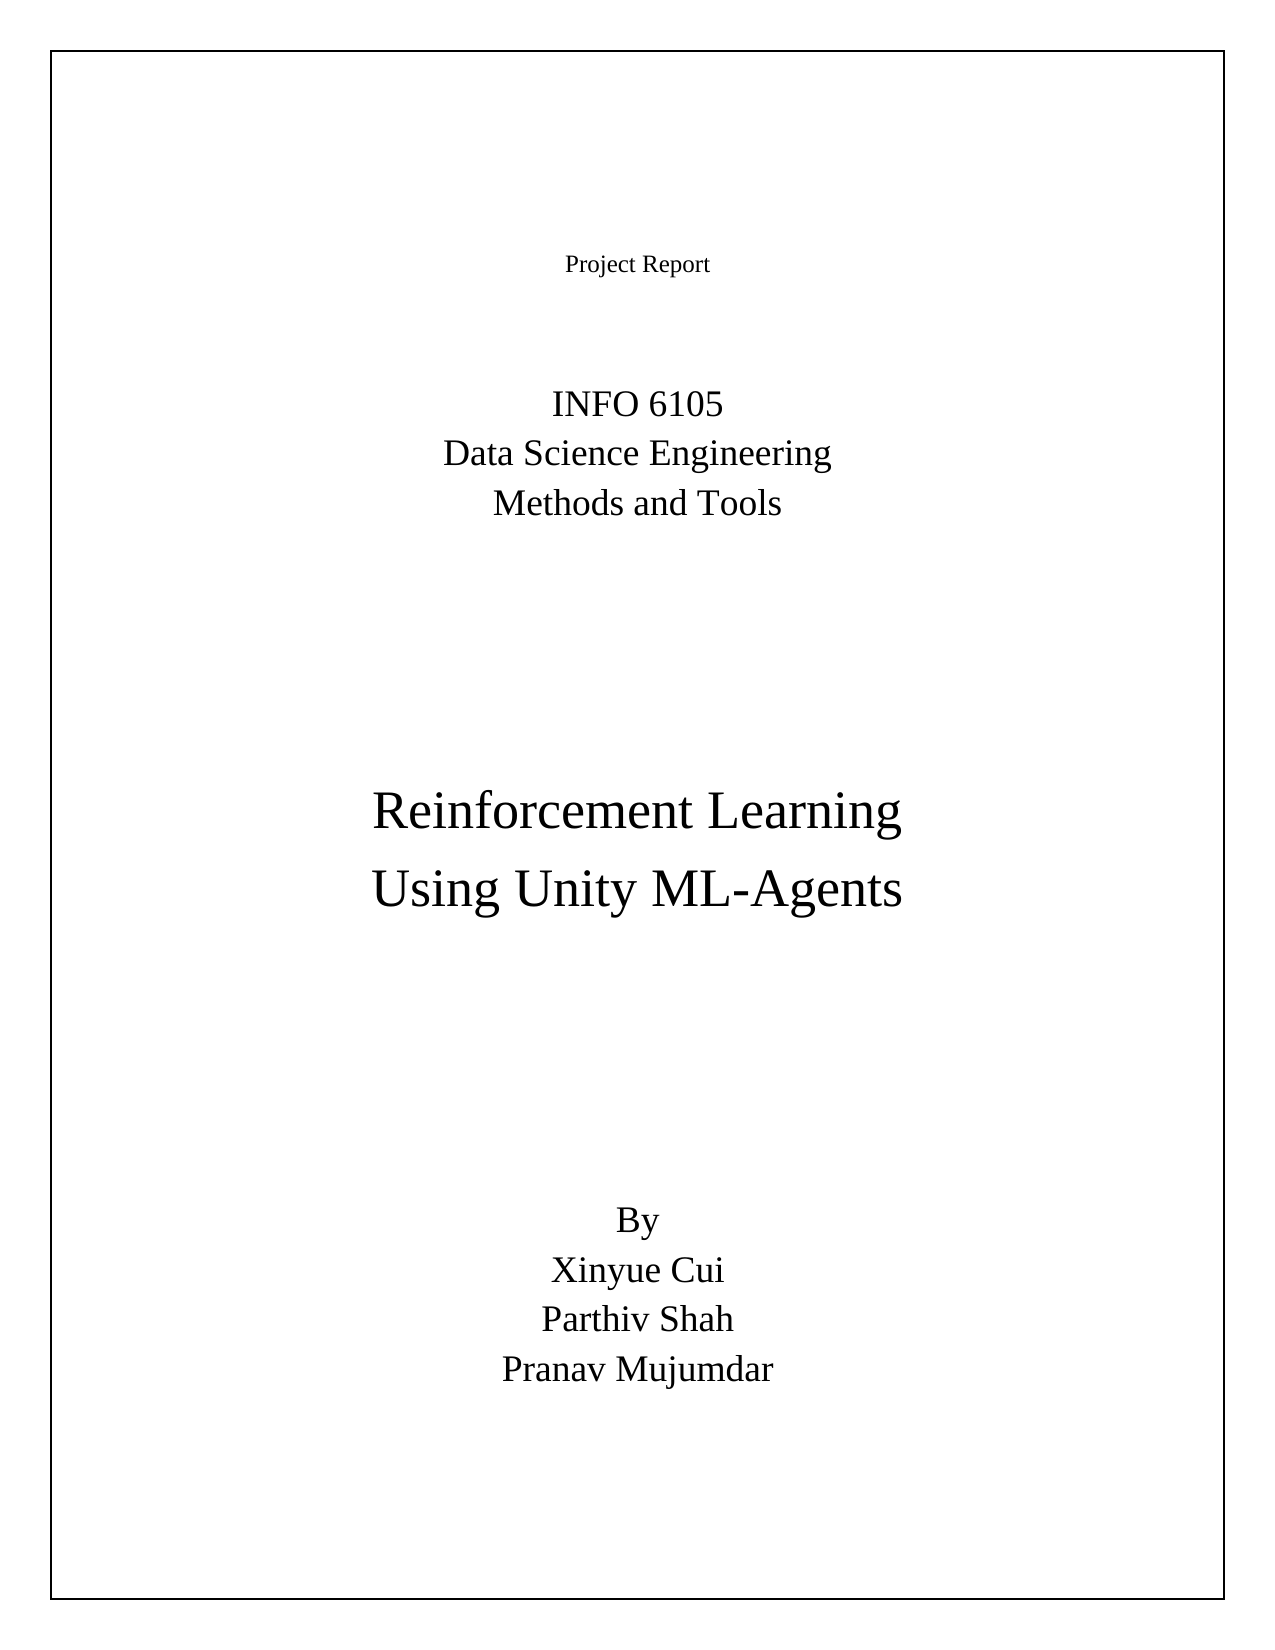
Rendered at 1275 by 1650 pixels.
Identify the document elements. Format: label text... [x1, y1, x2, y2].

text Methods and Tools [150, 480, 1125, 523]
text Data Science Engineering [150, 431, 1125, 474]
text By [150, 1197, 1125, 1241]
text Pranav Mujumdar [150, 1346, 1125, 1389]
text Parthiv Shah [150, 1297, 1125, 1340]
text INFO 6105 [150, 381, 1125, 424]
title Using Unity ML-Agents [150, 855, 1125, 918]
text Project Report [150, 249, 1125, 278]
title Reinforcement Learning [150, 778, 1125, 840]
text Xinyue Cui [150, 1247, 1125, 1290]
